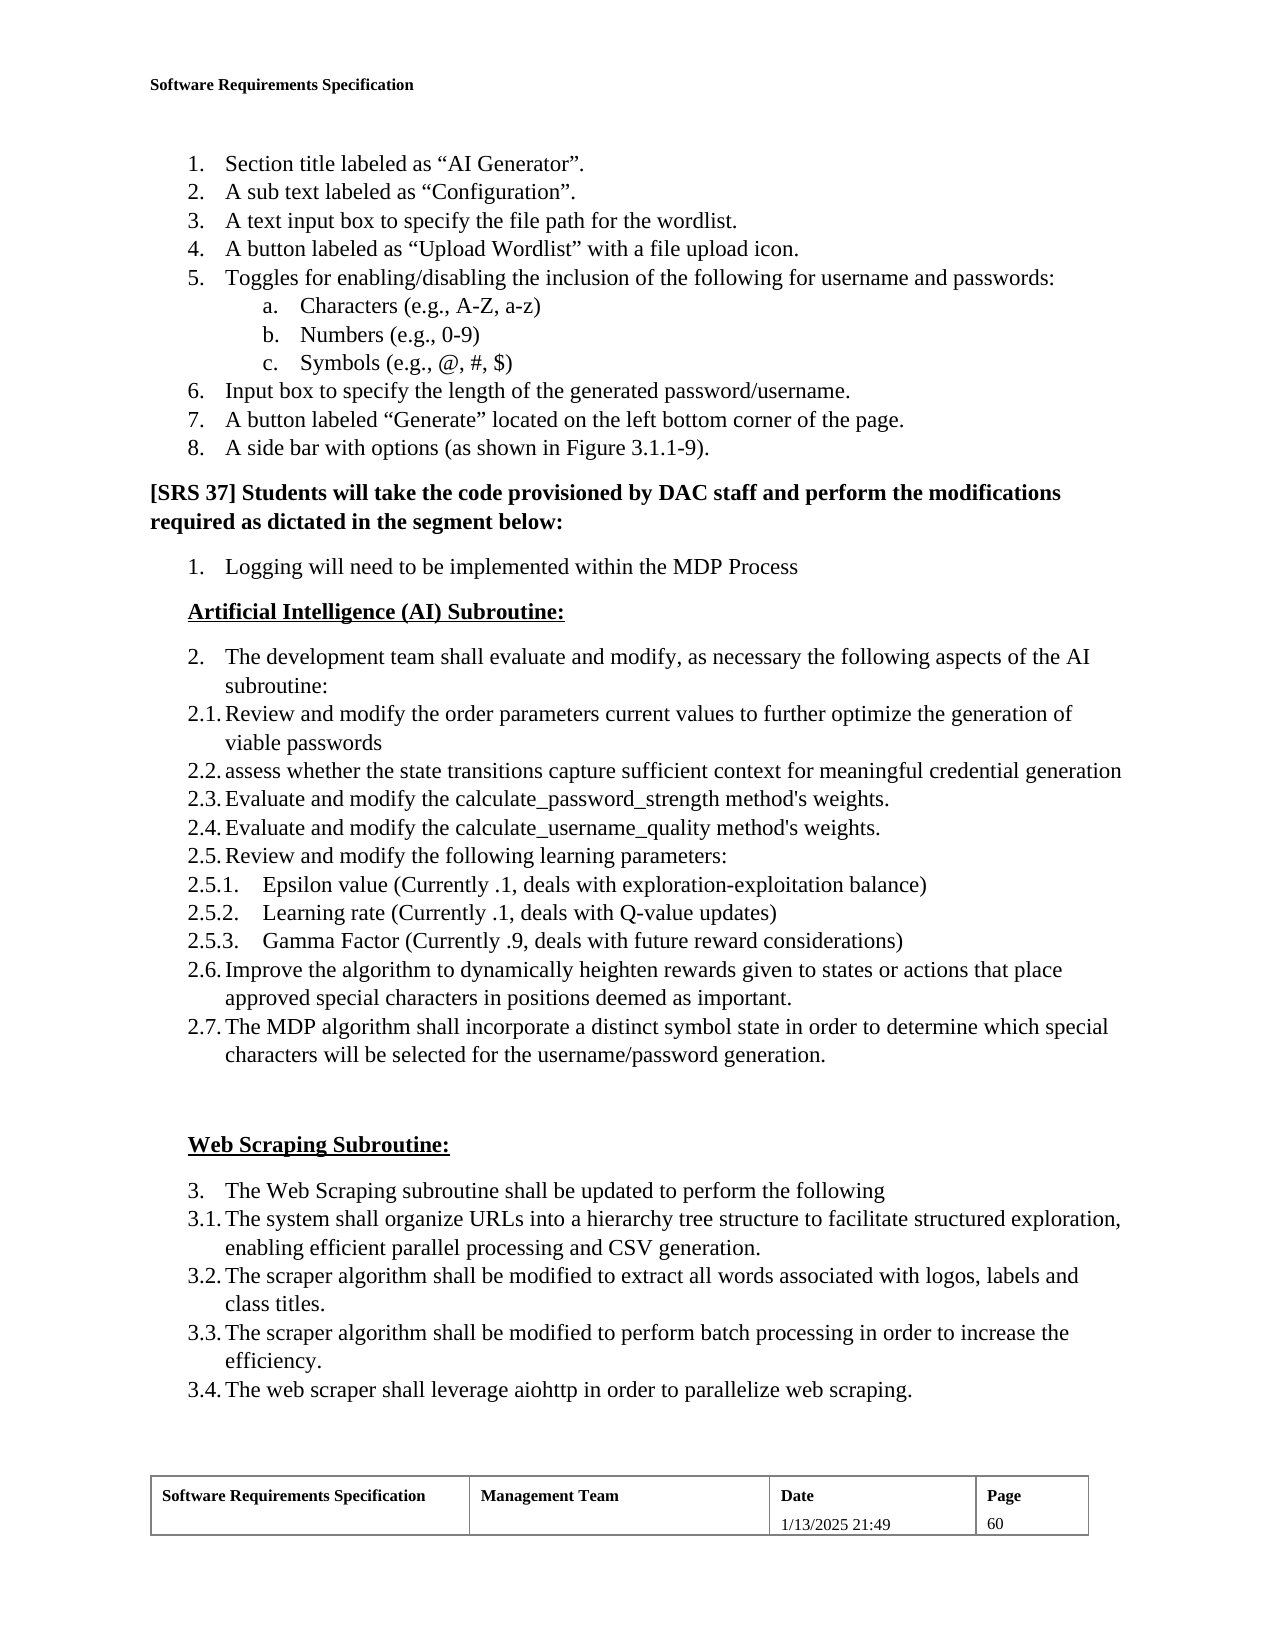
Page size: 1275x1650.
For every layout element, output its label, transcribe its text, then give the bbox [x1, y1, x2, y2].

list Symbols (e.g., @, #, $) [262, 349, 1125, 375]
list Evaluate and modify the calculate_password_strength method's weights. [187, 785, 1125, 812]
list Improve the algorithm to dynamically heighten rewards given to states or actions that place approved special characters in positions deemed as important. [187, 956, 1125, 1011]
text Artificial Intelligence (AI) Subroutine: [187, 598, 1125, 624]
list Evaluate and modify the calculate_username_quality method's weights. [187, 814, 1125, 840]
list Characters (e.g., A-Z, a-z) [262, 292, 1125, 318]
list Section title labeled as “AI Generator”. [187, 150, 1125, 176]
list Numbers (e.g., 0-9) [262, 321, 1125, 347]
list The Web Scraping subroutine shall be updated to perform the following [187, 1177, 1125, 1203]
list The development team shall evaluate and modify, as necessary the following aspects of the AI subroutine: [187, 643, 1125, 698]
list assess whether the state transitions capture sufficient context for meaningful credential generation [187, 757, 1125, 783]
text [SRS 37] Students will take the code provisioned by DAC staff and perform the modifications required as dictated in the segment below: [150, 479, 1125, 534]
list A sub text labeled as “Configuration”. [187, 178, 1125, 205]
text Web Scraping Subroutine: [187, 1132, 1125, 1158]
list The scraper algorithm shall be modified to perform batch processing in order to increase the efficiency. [187, 1319, 1125, 1374]
list Gamma Factor (Currently .9, deals with future reward considerations) [187, 928, 1125, 954]
list The system shall organize URLs into a hierarchy tree structure to facilitate structured exploration, enabling efficient parallel processing and CSV generation. [187, 1205, 1125, 1260]
list A button labeled as “Upload Wordlist” with a file upload icon. [187, 235, 1125, 262]
list Learning rate (Currently .1, deals with Q-value updates) [187, 899, 1125, 926]
list Review and modify the order parameters current values to further optimize the generation of viable passwords [187, 700, 1125, 755]
list Logging will need to be implemented within the MDP Process [187, 553, 1125, 579]
list Review and modify the following learning parameters: [187, 842, 1125, 869]
list Epsilon value (Currently .1, deals with exploration-exploitation balance) [187, 871, 1125, 897]
list A side bar with options (as shown in Figure 3.1.1-9). [187, 434, 1125, 461]
list A text input box to specify the file path for the wordlist. [187, 207, 1125, 233]
list Toggles for enabling/disabling the inclusion of the following for username and passwords: [187, 264, 1125, 290]
list The scraper algorithm shall be modified to extract all words associated with logos, labels and class titles. [187, 1262, 1125, 1317]
list Input box to specify the length of the generated password/username. [187, 377, 1125, 404]
list A button labeled “Generate” located on the left bottom corner of the page. [187, 406, 1125, 432]
list The MDP algorithm shall incorporate a distinct symbol state in order to determine which special characters will be selected for the username/password generation. [187, 1013, 1125, 1068]
list The web scraper shall leverage aiohttp in order to parallelize web scraping. [187, 1376, 1125, 1436]
